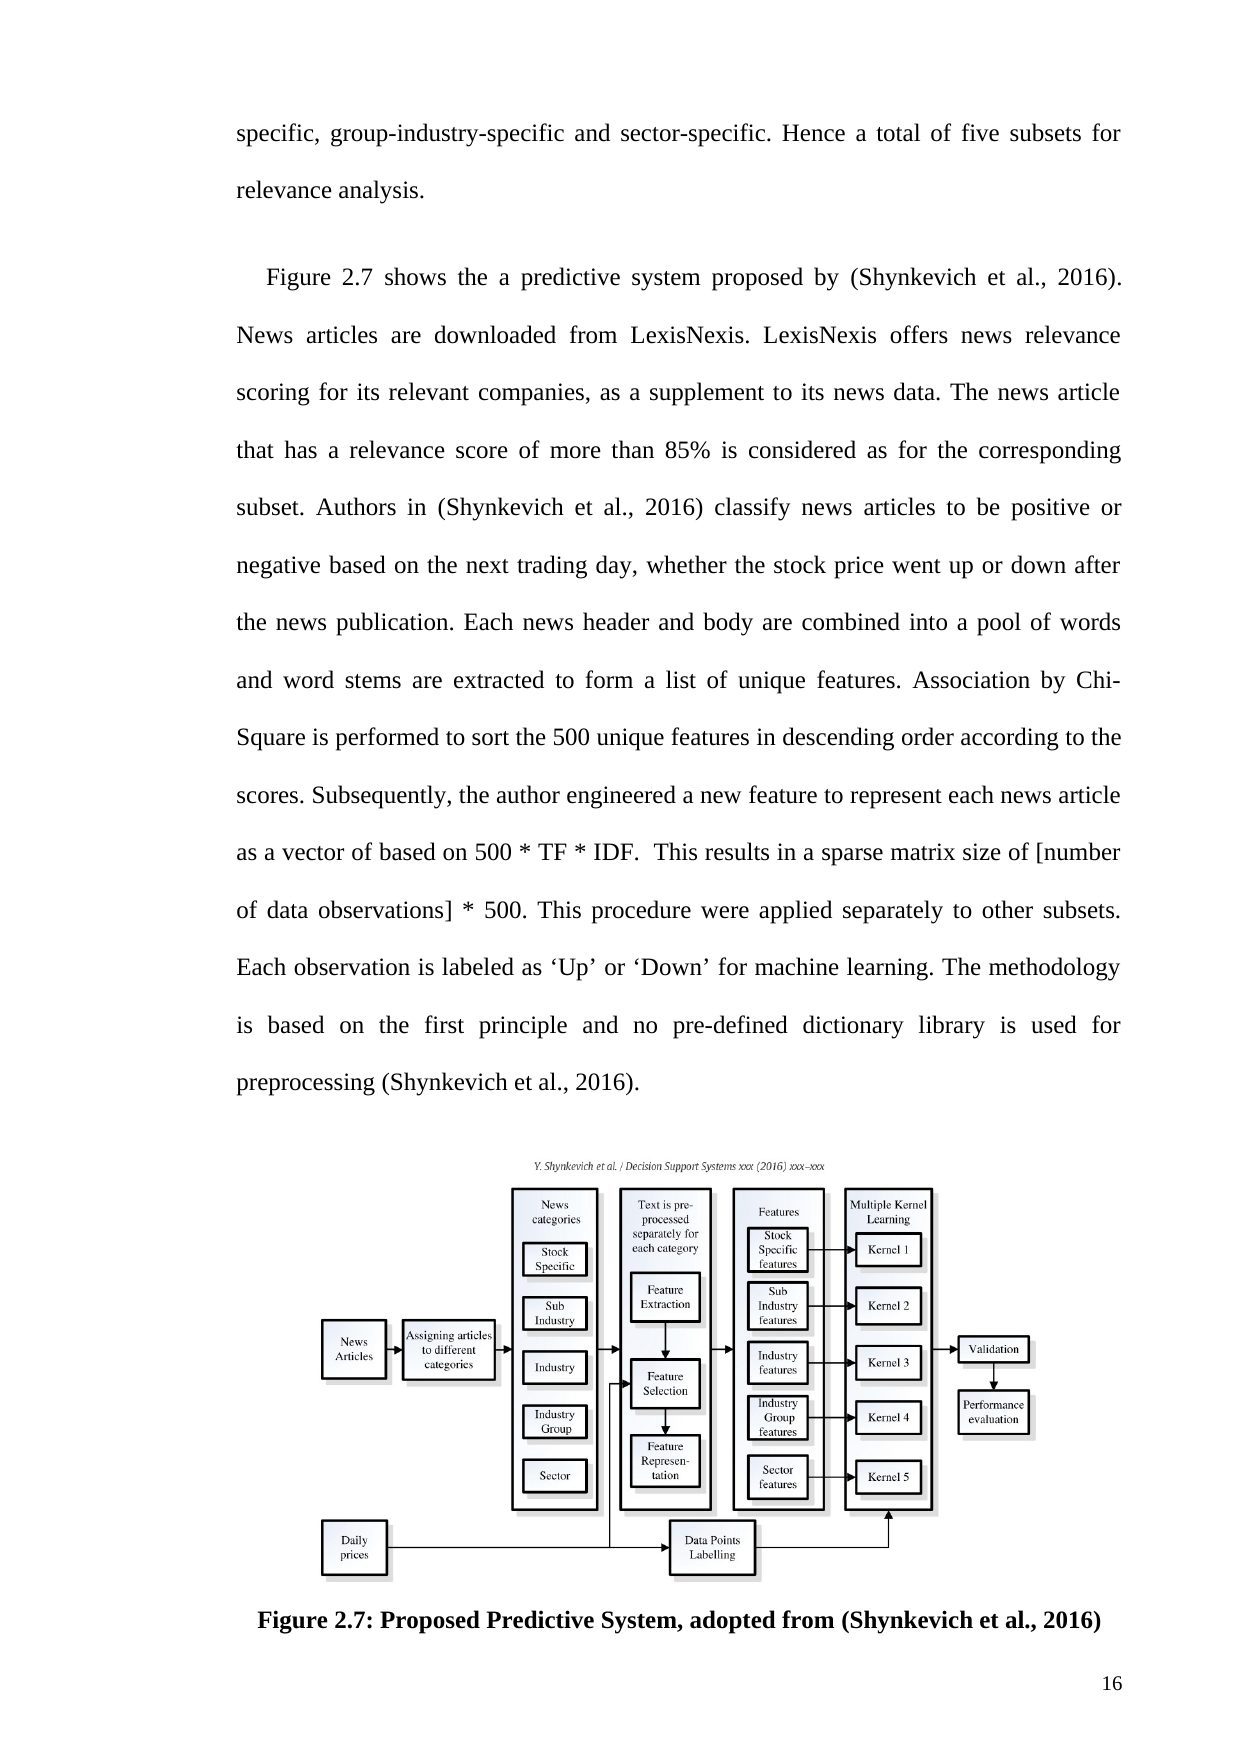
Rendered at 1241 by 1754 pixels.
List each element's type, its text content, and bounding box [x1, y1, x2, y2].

picture [318, 1153, 1040, 1591]
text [236, 118, 1122, 204]
text Figure 2.7 shows the a predictive system proposed by (Shynkevich et al., 2016). News articles are downloaded from LexisNexis. LexisNexis offers news relevance scoring for its relevant companies, as a supplement to its news data. The news article that has a relevance score of more than 85% is considered as for the corresponding subset. Authors in (Shynkevich et al., 2016) classify news articles to be positive or negative based on the next trading day, whether the stock price went up or down after the news publication. Each news header and body are combined into a pool of words and word stems are extracted to form a list of unique features. Association by Chi-Square is performed to sort the 500 unique features in descending order according to the scores. Subsequently, the author engineered a new feature to represent each news article as a vector of based on 500 * TF * IDF. This results in a sparse matrix size of [number of data observations] * 500. This procedure were applied separately to other subsets. Each observation is labeled as ‘Up’ or ‘Down’ for machine learning. The methodology is based on the first principle and no pre-defined dictionary library is used for preprocessing (Shynkevich et al., 2016). [236, 262, 1122, 1096]
text Figure 2.7: Proposed Predictive System, adopted from (Shynkevich et al., 2016) [236, 1605, 1122, 1633]
